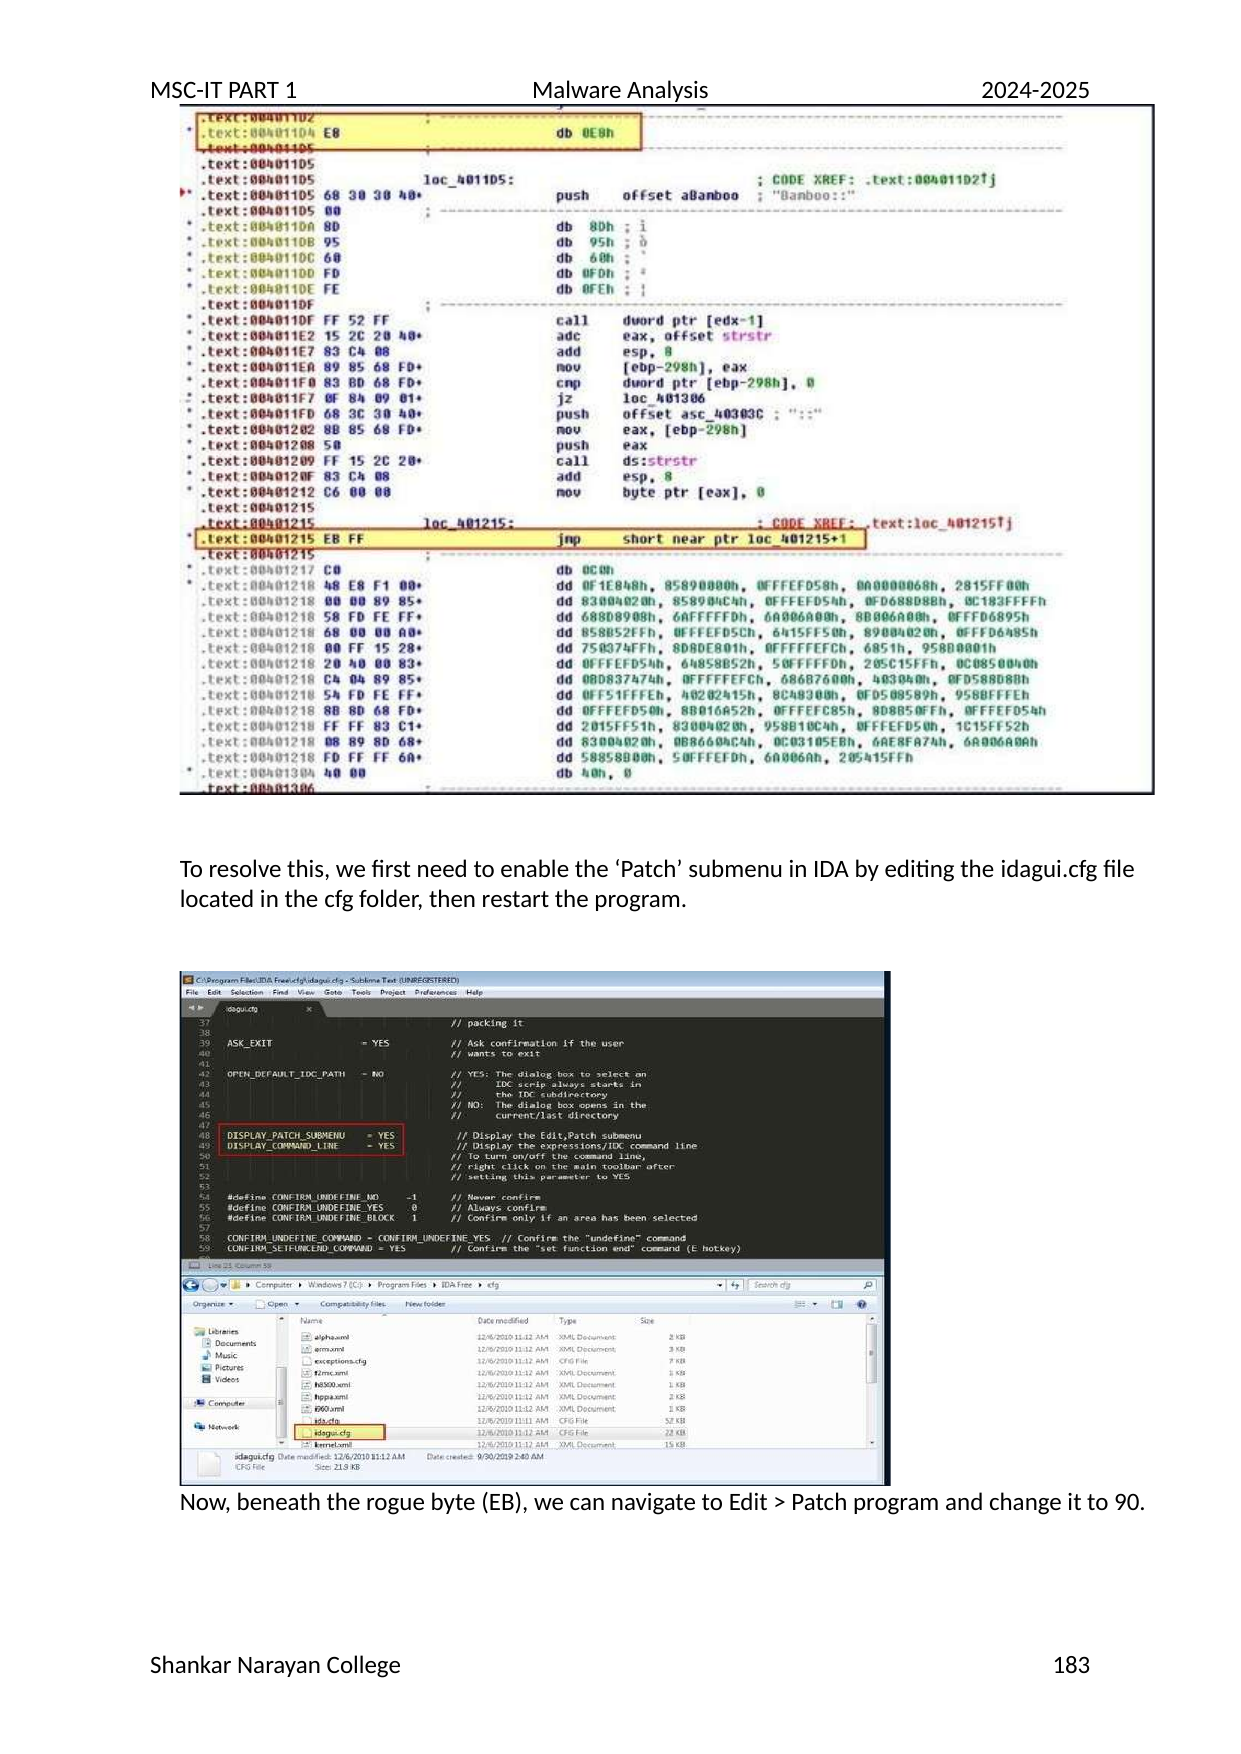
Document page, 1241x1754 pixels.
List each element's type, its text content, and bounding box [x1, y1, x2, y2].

text To resolve this, we first need to enable the ‘Patch’ submenu in IDA by editing the idagui.cfg file located in the cfg folder, then restart the program. [179, 853, 1198, 914]
picture [179, 971, 891, 1486]
text Now, beneath the rogue byte (EB), we can navigate to Edit > Patch program and change it to 90. [179, 1486, 1198, 1516]
picture [179, 104, 1155, 795]
